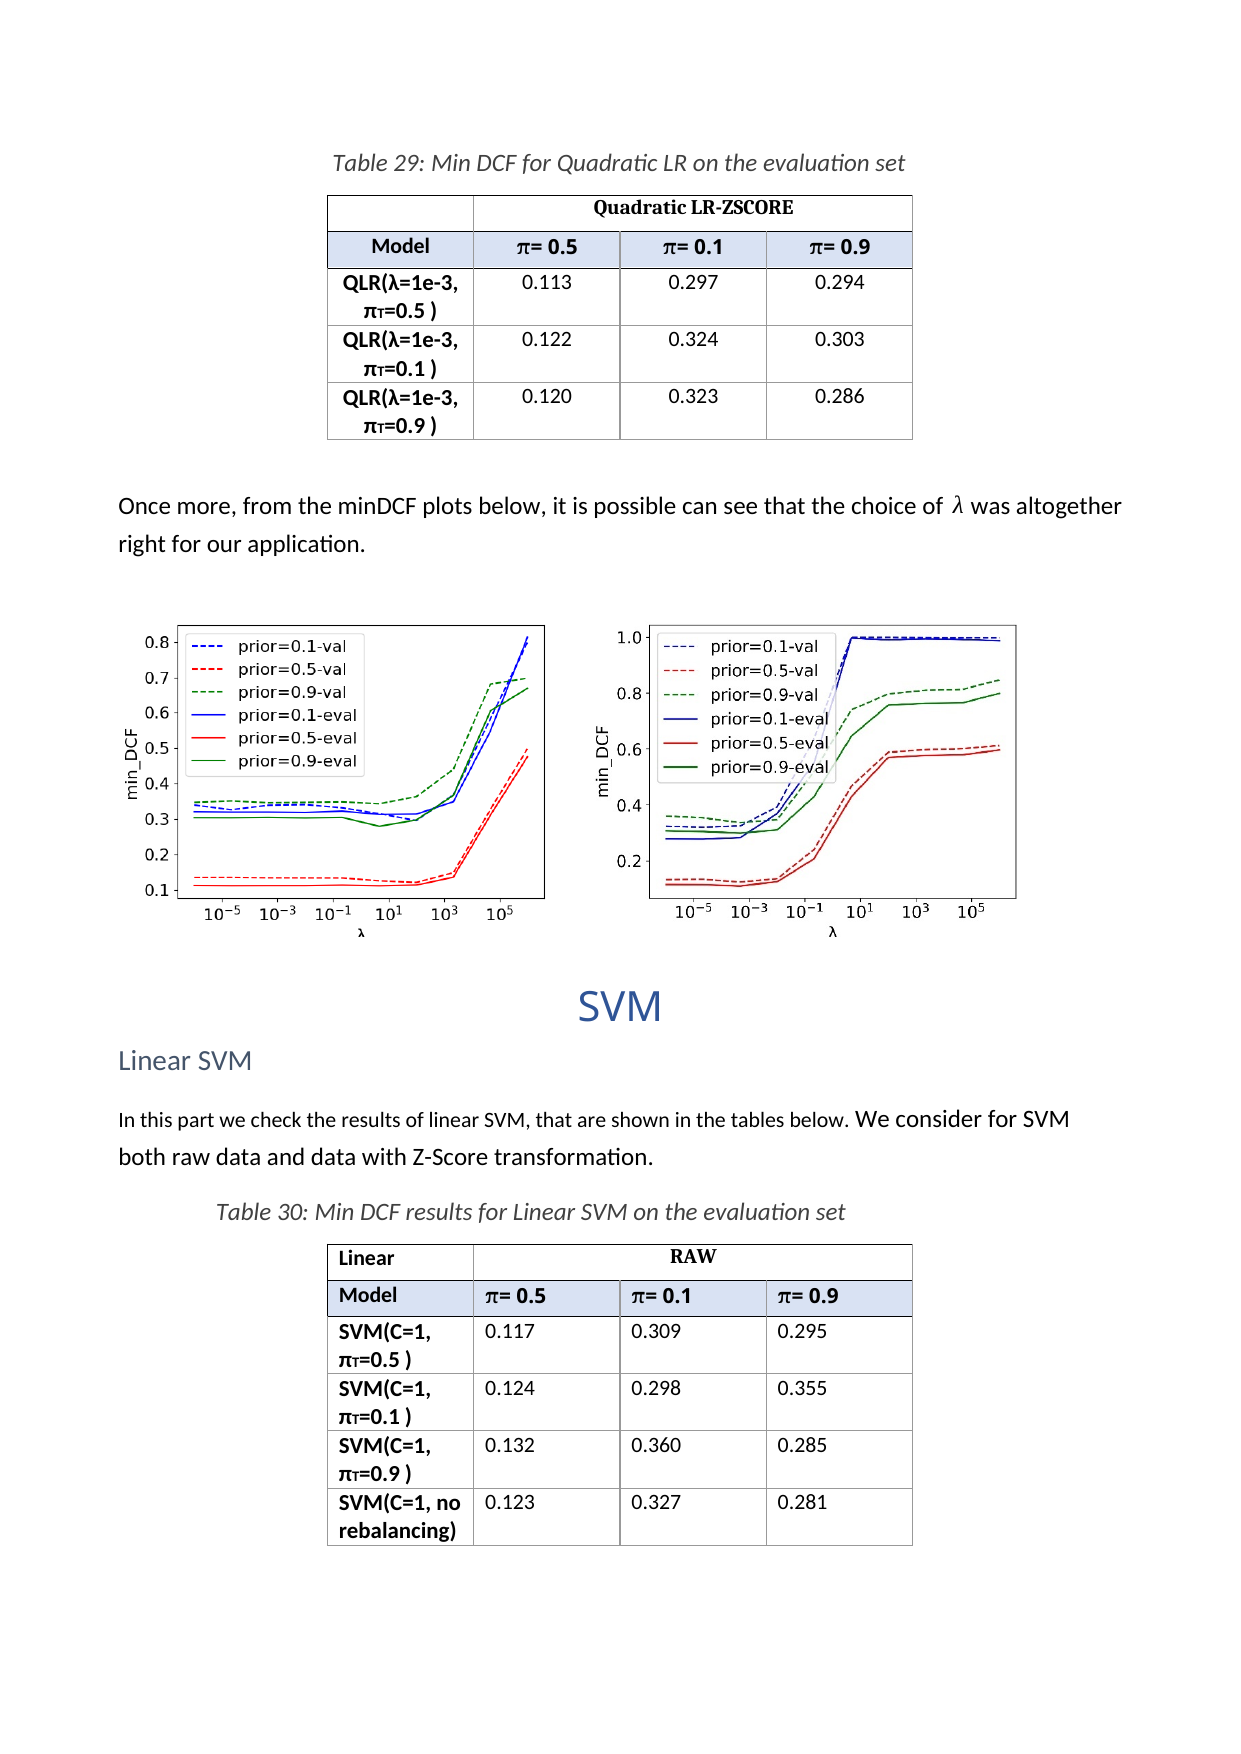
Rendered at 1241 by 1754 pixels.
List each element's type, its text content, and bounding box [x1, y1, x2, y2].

table_cell Model [328, 232, 473, 267]
table_cell π= 0.9 [767, 232, 912, 267]
table_cell 0.309 [621, 1317, 766, 1373]
table_cell 0.297 [621, 269, 766, 324]
table_cell π= 0.1 [621, 1281, 766, 1316]
table_cell 0.113 [474, 269, 619, 324]
table_cell π= 0.5 [474, 232, 619, 267]
text Once more, from the minDCF plots below, it is possible can see that the choice of was altogether right for our application. [118, 490, 1122, 558]
table_cell π= 0.5 [474, 1281, 619, 1316]
picture [118, 582, 1063, 937]
table_cell 0.281 [767, 1489, 912, 1544]
table_header [328, 196, 473, 231]
text Table 29: Min DCF for Quadratic LR on the evaluation set [118, 148, 1122, 178]
table_cell π= 0.1 [621, 232, 766, 267]
table_cell 0.355 [767, 1374, 912, 1430]
table_cell 0.124 [474, 1374, 619, 1430]
subtitle Linear SVM [118, 1042, 1122, 1078]
subtitle SVM [118, 977, 1122, 1034]
table_header Linear [328, 1245, 473, 1280]
table_cell 0.122 [474, 326, 619, 382]
table_cell SVM(C=1, no rebalancing) [328, 1489, 473, 1544]
table_cell 0.123 [474, 1489, 619, 1544]
table_cell 0.295 [767, 1317, 912, 1373]
table_cell SVM(C=1, πT=0.9 ) [328, 1431, 473, 1487]
table_cell 0.286 [767, 383, 912, 439]
table_cell 0.120 [474, 383, 619, 439]
table_cell QLR(λ=1e-3, πT=0.9 ) [328, 383, 473, 439]
table_cell 0.298 [621, 1374, 766, 1430]
text Table 30: Min DCF results for Linear SVM on the evaluation set [118, 1196, 1122, 1227]
table_cell 0.324 [621, 326, 766, 382]
table_cell SVM(C=1, πT=0.5 ) [328, 1317, 473, 1373]
table_cell 0.285 [767, 1431, 912, 1487]
table_cell 0.327 [621, 1489, 766, 1544]
table_cell 0.132 [474, 1431, 619, 1487]
table_cell SVM(C=1, πT=0.1 ) [328, 1374, 473, 1430]
table_header Quadratic LR-ZSCORE [474, 196, 912, 231]
table_cell π= 0.9 [767, 1281, 912, 1316]
table_cell QLR(λ=1e-3, πT=0.5 ) [328, 269, 473, 324]
table_cell 0.303 [767, 326, 912, 382]
table_header RAW [474, 1245, 912, 1280]
table_cell QLR(λ=1e-3, πT=0.1 ) [328, 326, 473, 382]
table_cell Model [328, 1281, 473, 1316]
text In this part we check the results of linear SVM, that are shown in the tables below. We consider for SVM both raw data and data with Z-Score transformation. [118, 1103, 1122, 1172]
table_cell 0.323 [621, 383, 766, 439]
table_cell 0.117 [474, 1317, 619, 1373]
table_cell 0.294 [767, 269, 912, 324]
table_cell 0.360 [621, 1431, 766, 1487]
